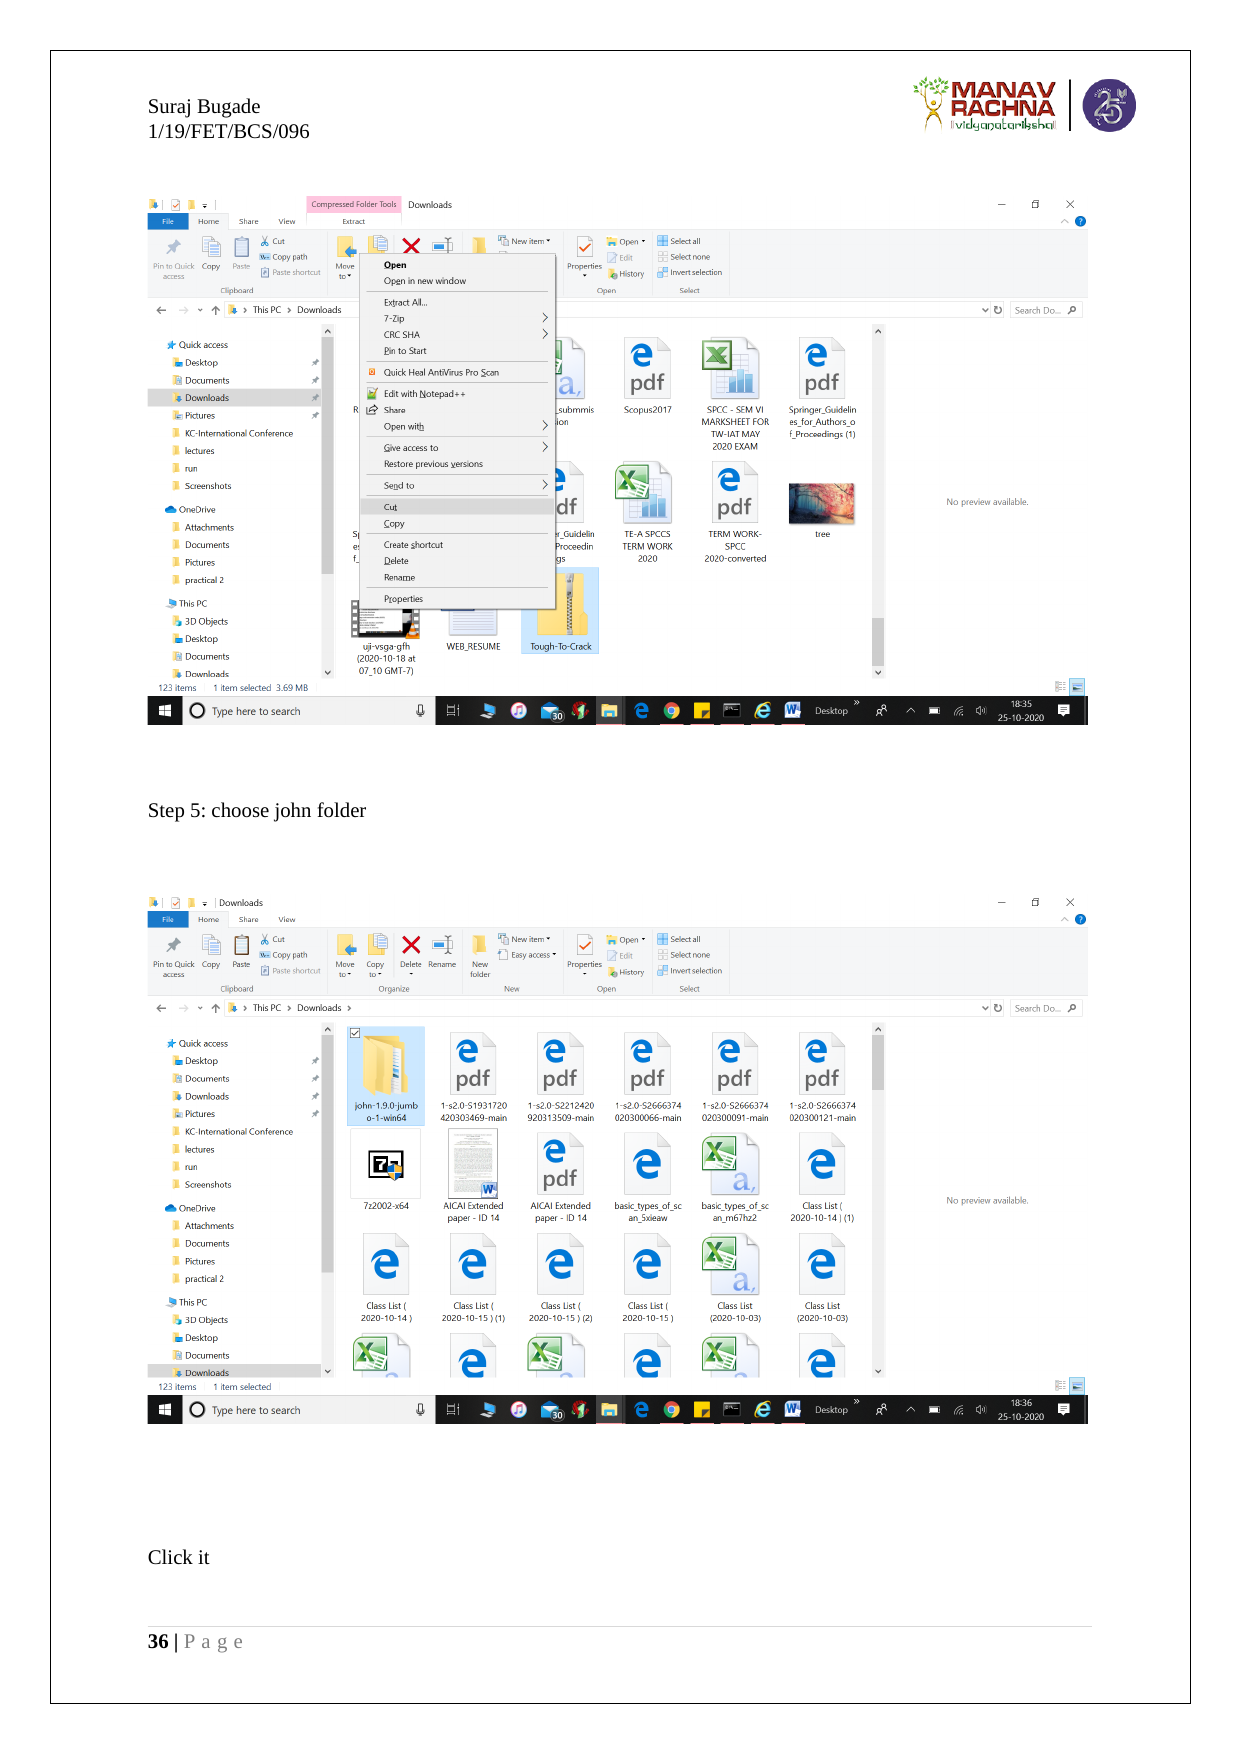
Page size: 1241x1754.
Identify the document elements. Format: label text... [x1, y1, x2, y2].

text Step 5: choose john folder [148, 798, 1092, 822]
picture [147, 196, 1088, 725]
picture [908, 67, 1144, 143]
picture [147, 894, 1088, 1424]
text Click it [148, 1545, 1092, 1569]
